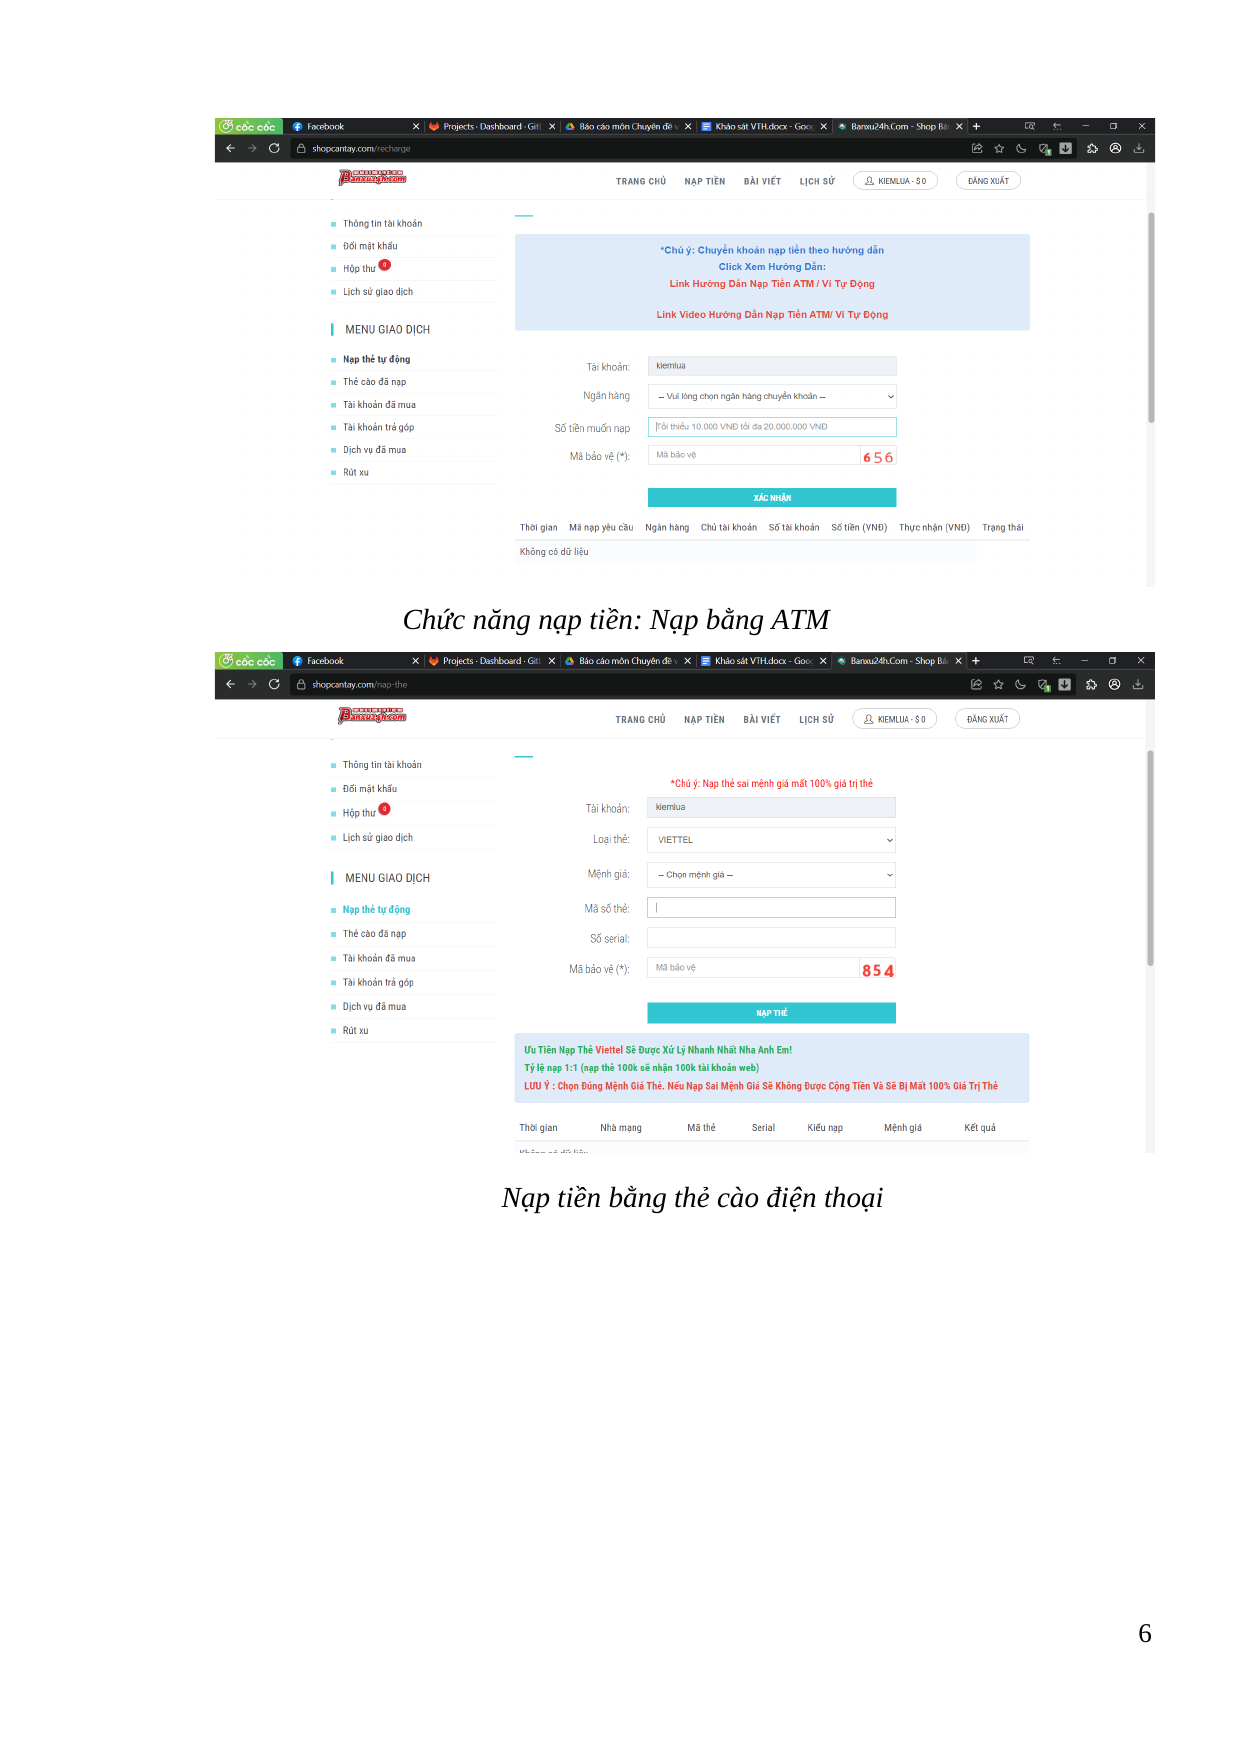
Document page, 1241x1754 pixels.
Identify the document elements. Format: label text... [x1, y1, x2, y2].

picture [214, 652, 1155, 1153]
text Nạp tiền bằng thẻ cào điện thoại [177, 1180, 1152, 1214]
list Chức năng nạp tiền: Nạp bằng ATM [215, 602, 1152, 636]
picture [214, 118, 1156, 587]
